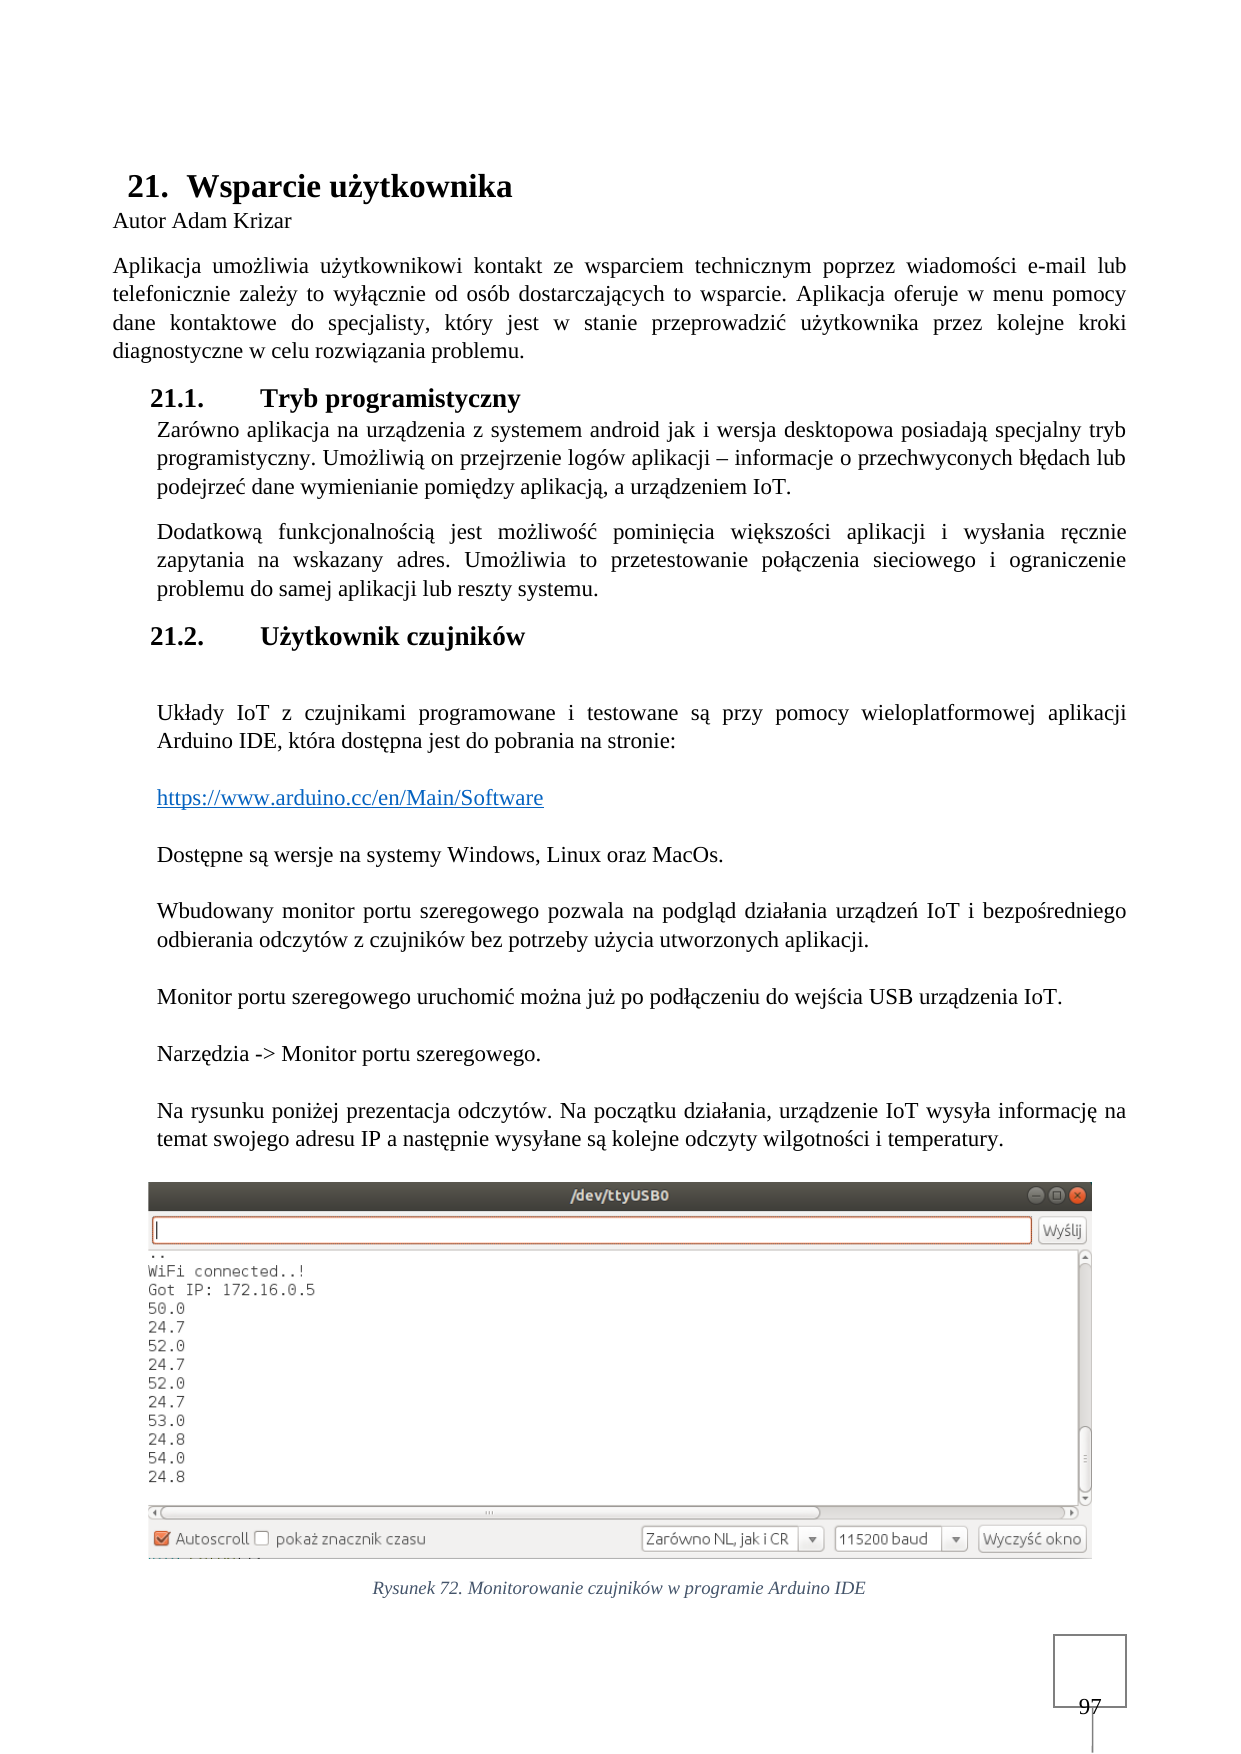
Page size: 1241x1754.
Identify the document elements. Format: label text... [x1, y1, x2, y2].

text Autor Adam Krizar [112, 207, 1128, 233]
list Narzędzia -> Monitor portu szeregowego. [157, 1040, 1128, 1066]
text Zarówno aplikacja na urządzenia z systemem android jak i wersja desktopowa posiadają specjalny tryb programistyczny. Umożliwią on przejrzenie logów aplikacji – informacje o przechwyconych błędach lub podejrzeć dane wymienianie pomiędzy aplikacją, a urządzeniem IoT. [157, 416, 1128, 499]
text Dodatkową funkcjonalnością jest możliwość pominięcia większości aplikacji i wysłania ręcznie zapytania na wskazany adres. Umożliwia to przetestowanie połączenia sieciowego i ograniczenie problemu do samej aplikacji lub reszty systemu. [157, 518, 1128, 601]
subtitle Użytkownik czujników [150, 620, 1128, 651]
list Wbudowany monitor portu szeregowego pozwala na podgląd działania urządzeń IoT i bezpośredniego odbierania odczytów z czujników bez potrzeby użycia utworzonych aplikacji. [157, 898, 1128, 952]
list Dostępne są wersje na systemy Windows, Linux oraz MacOs. [157, 841, 1128, 867]
subtitle Wsparcie użytkownika [127, 166, 1128, 204]
text Aplikacja umożliwia użytkownikowi kontakt ze wsparciem technicznym poprzez wiadomości e-mail lub telefonicznie zależy to wyłącznie od osób dostarczających to wsparcie. Aplikacja oferuje w menu pomocy dane kontaktowe do specjalisty, który jest w stanie przeprowadzić użytkownika przez kolejne kroki diagnostyczne w celu rozwiązania problemu. [112, 252, 1128, 364]
list Na rysunku poniżej prezentacja odczytów. Na początku działania, urządzenie IoT wysyła informację na temat swojego adresu IP a następnie wysyłane są kolejne odczyty wilgotności i temperatury. [157, 1097, 1128, 1151]
list Układy IoT z czujnikami programowane i testowane są przy pomocy wieloplatformowej aplikacji Arduino IDE, która dostępna jest do pobrania na stronie: [157, 698, 1128, 753]
subtitle Tryb programistyczny [150, 382, 1128, 413]
list Monitor portu szeregowego uruchomić można już po podłączeniu do wejścia USB urządzenia IoT. [157, 983, 1128, 1009]
text Rysunek 72. Monitorowanie czujników w programie Arduino IDE [112, 1577, 1128, 1599]
picture [148, 1182, 1092, 1559]
list https://www.arduino.cc/en/Main/Software [157, 784, 1128, 810]
